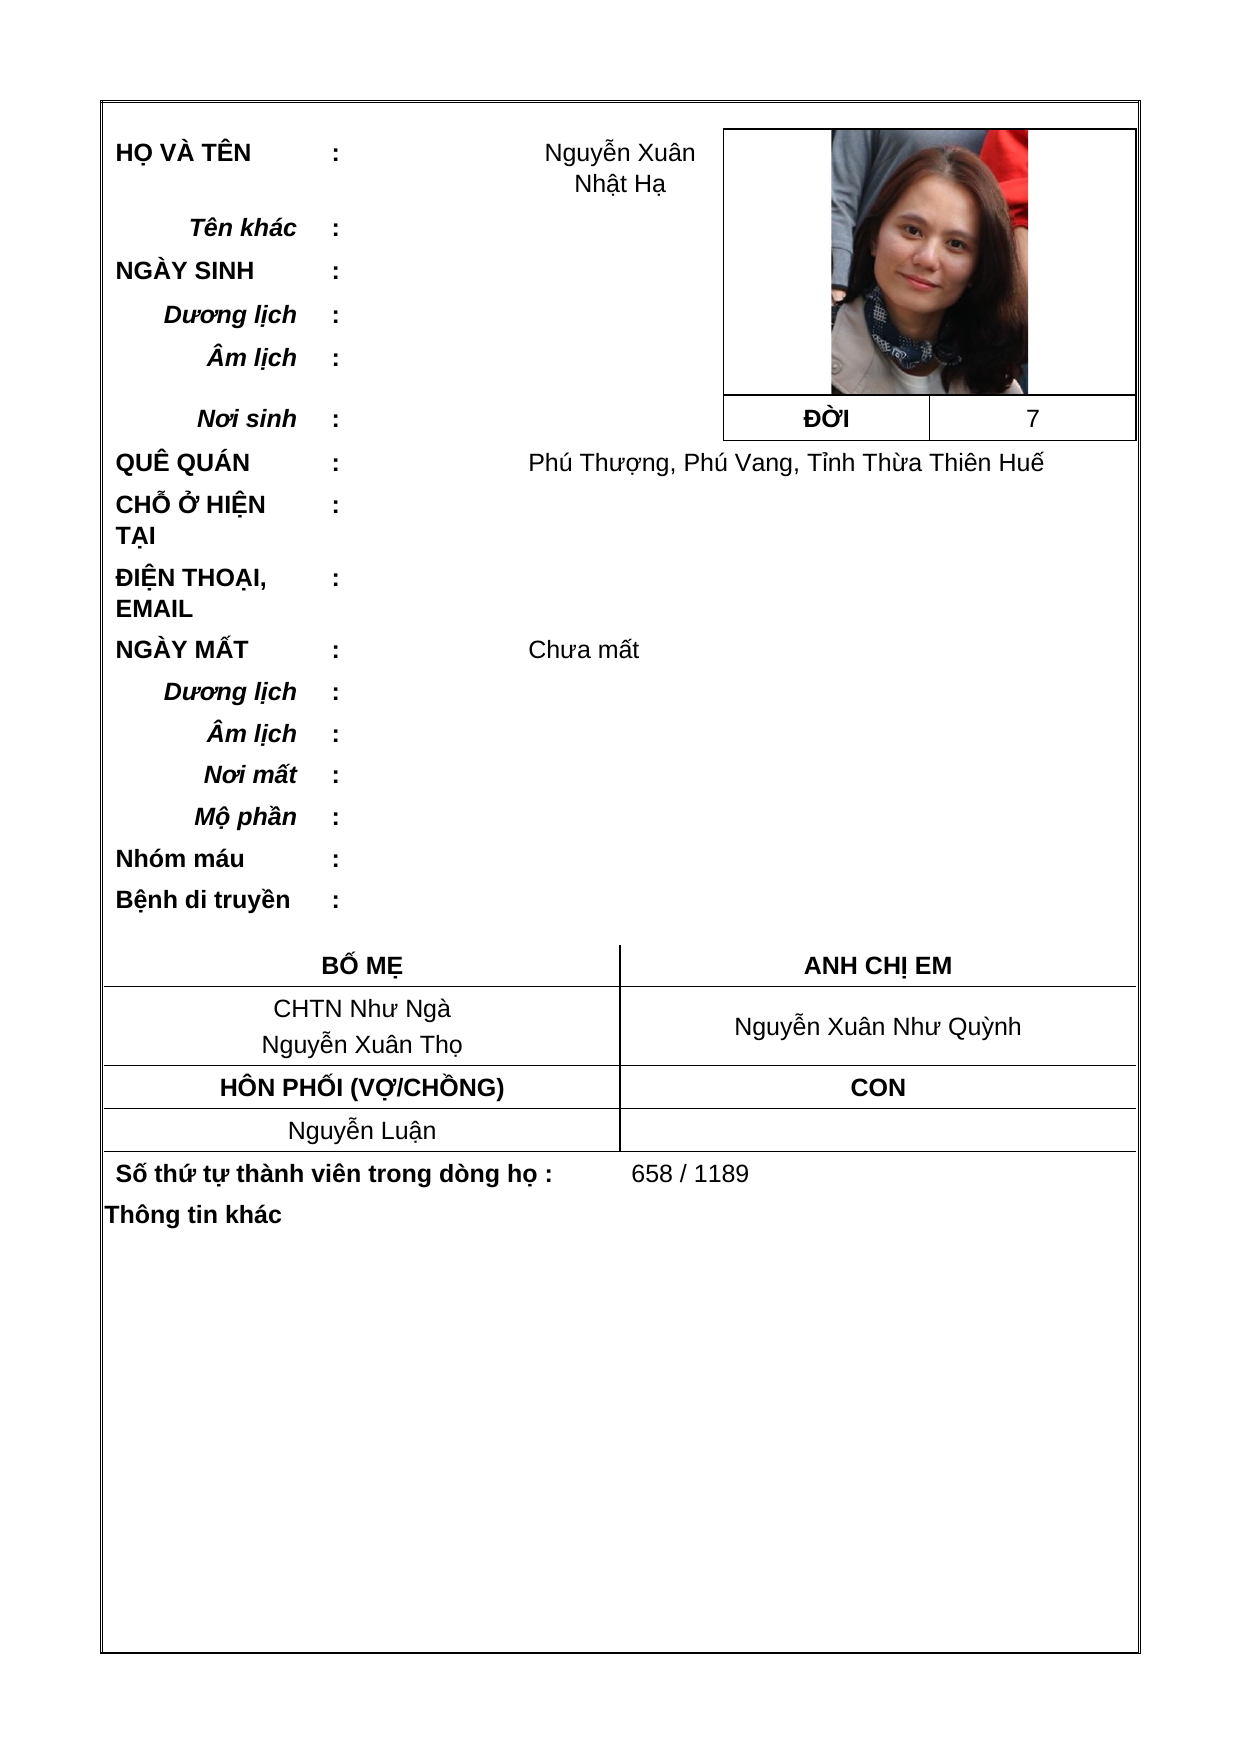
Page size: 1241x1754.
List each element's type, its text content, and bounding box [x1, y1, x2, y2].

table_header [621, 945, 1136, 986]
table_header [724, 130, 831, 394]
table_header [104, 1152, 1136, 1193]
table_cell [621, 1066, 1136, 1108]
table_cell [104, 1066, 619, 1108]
picture [831, 130, 1029, 394]
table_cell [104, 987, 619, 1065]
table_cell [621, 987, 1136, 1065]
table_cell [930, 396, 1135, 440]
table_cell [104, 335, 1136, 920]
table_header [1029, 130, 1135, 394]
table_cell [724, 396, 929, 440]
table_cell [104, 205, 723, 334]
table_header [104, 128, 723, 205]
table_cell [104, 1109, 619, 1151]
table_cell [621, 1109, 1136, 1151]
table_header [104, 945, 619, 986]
text Thông tin khác [104, 1199, 1136, 1230]
